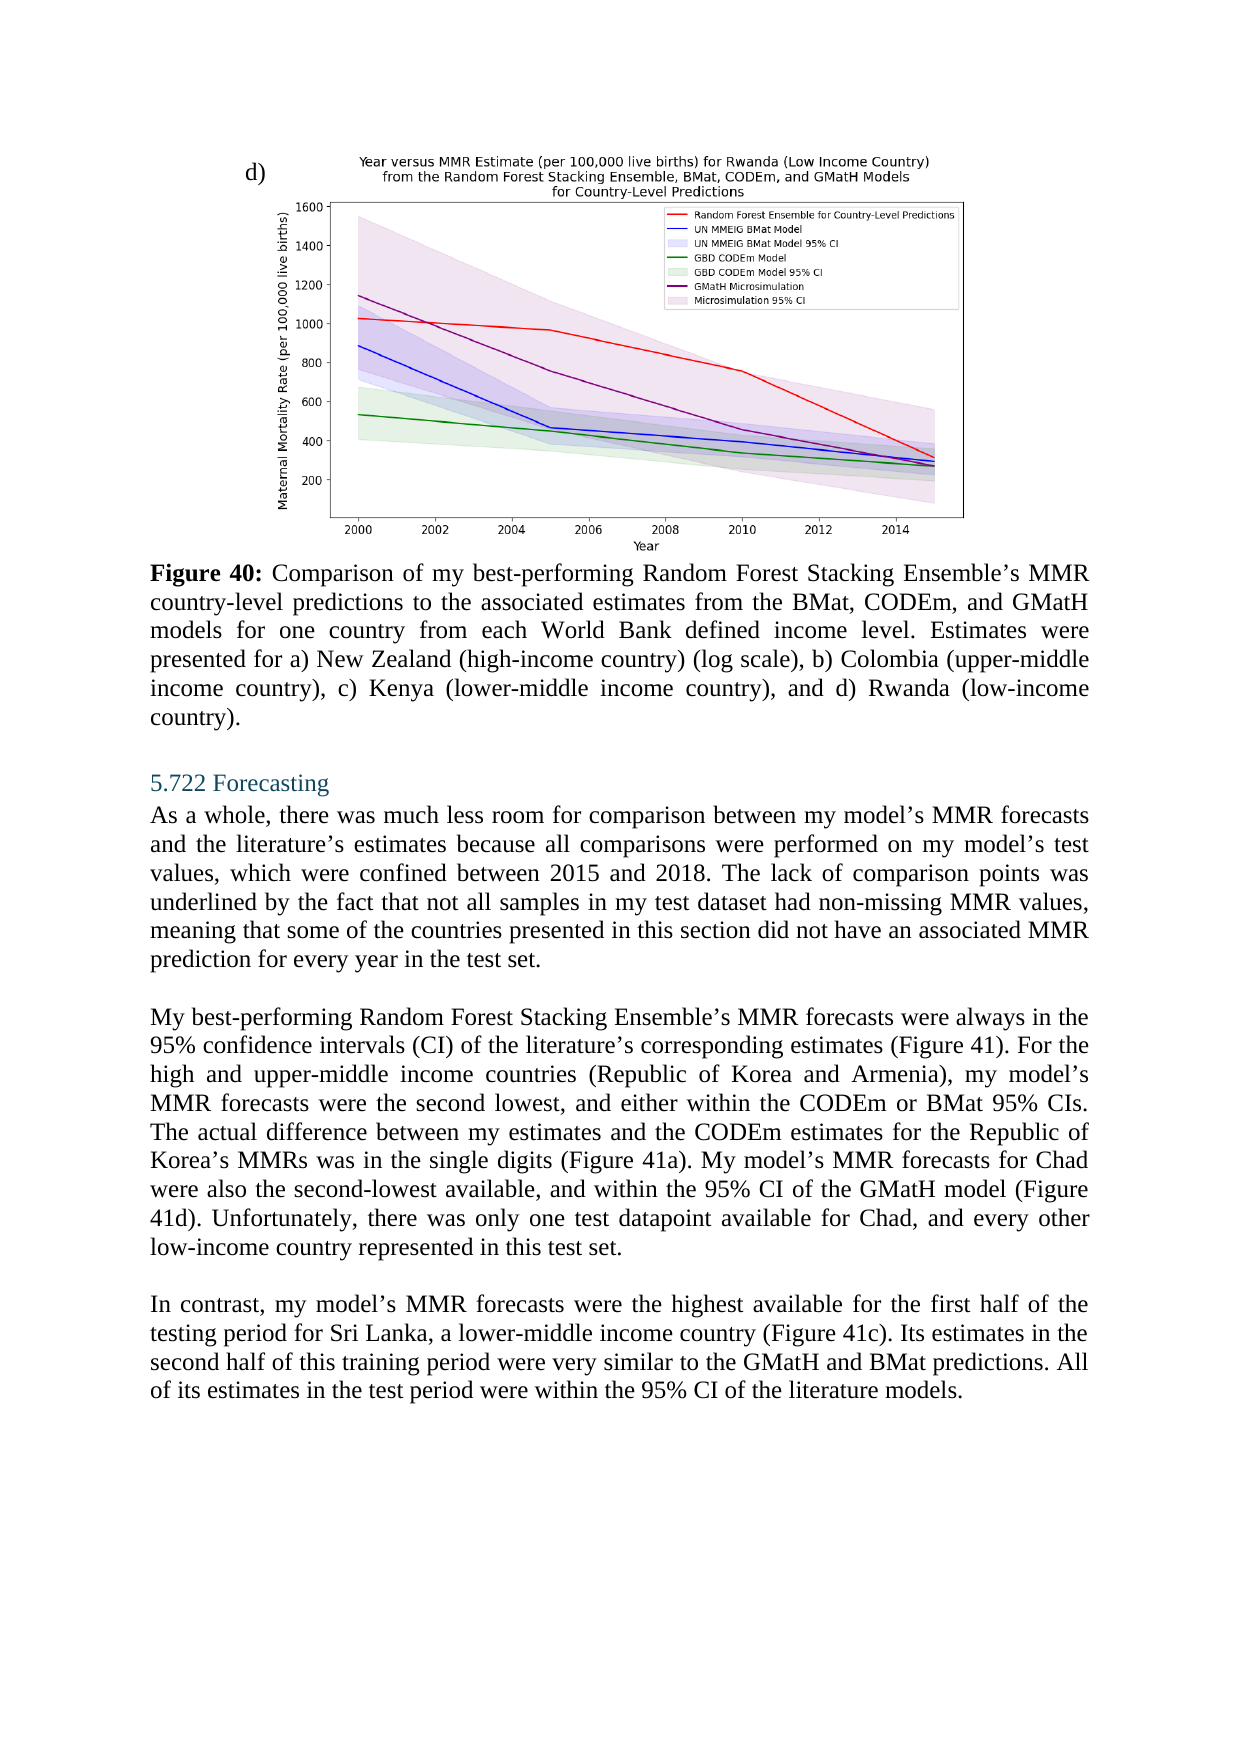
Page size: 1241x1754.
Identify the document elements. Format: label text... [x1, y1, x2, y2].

subtitle 5.722 Forecasting [150, 768, 1090, 796]
picture [271, 150, 969, 559]
text Figure 40: Comparison of my best-performing Random Forest Stacking Ensemble’s MMR country-level predictions to the associated estimates from the BMat, CODEm, and GMatH models for one country from each World Bank defined income level. Estimates were presented for a) New Zealand (high-income country) (log scale), b) Colombia (upper-middle income country), c) Kenya (lower-middle income country), and d) Rwanda (low-income country). [150, 558, 1090, 731]
text In contrast, my model’s MMR forecasts were the highest available for the first half of the testing period for Sri Lanka, a lower-middle income country (Figure 41c). Its estimates in the second half of this training period were very similar to the GMatH and BMat predictions. All of its estimates in the test period were within the 95% CI of the literature models. [150, 1289, 1090, 1404]
text As a whole, there was much less room for comparison between my model’s MMR forecasts and the literature’s estimates because all comparisons were performed on my model’s test values, which were confined between 2015 and 2018. The lack of comparison points was underlined by the fact that not all samples in my test dataset had non-missing MMR values, meaning that some of the countries presented in this section did not have an associated MMR prediction for every year in the test set. [150, 801, 1090, 973]
text My best-performing Random Forest Stacking Ensemble’s MMR forecasts were always in the 95% confidence intervals (CI) of the literature’s corresponding estimates (Figure 41). For the high and upper-middle income countries (Republic of Korea and Armenia), my model’s MMR forecasts were the second lowest, and either within the CODEm or BMat 95% CIs. The actual difference between my estimates and the CODEm estimates for the Republic of Korea’s MMRs was in the single digits (Figure 41a). My model’s MMR forecasts for Chad were also the second-lowest available, and within the 95% CI of the GMatH model (Figure 41d). Unfortunately, there was only one test datapoint available for Chad, and every other low-income country represented in this test set. [150, 1002, 1090, 1261]
